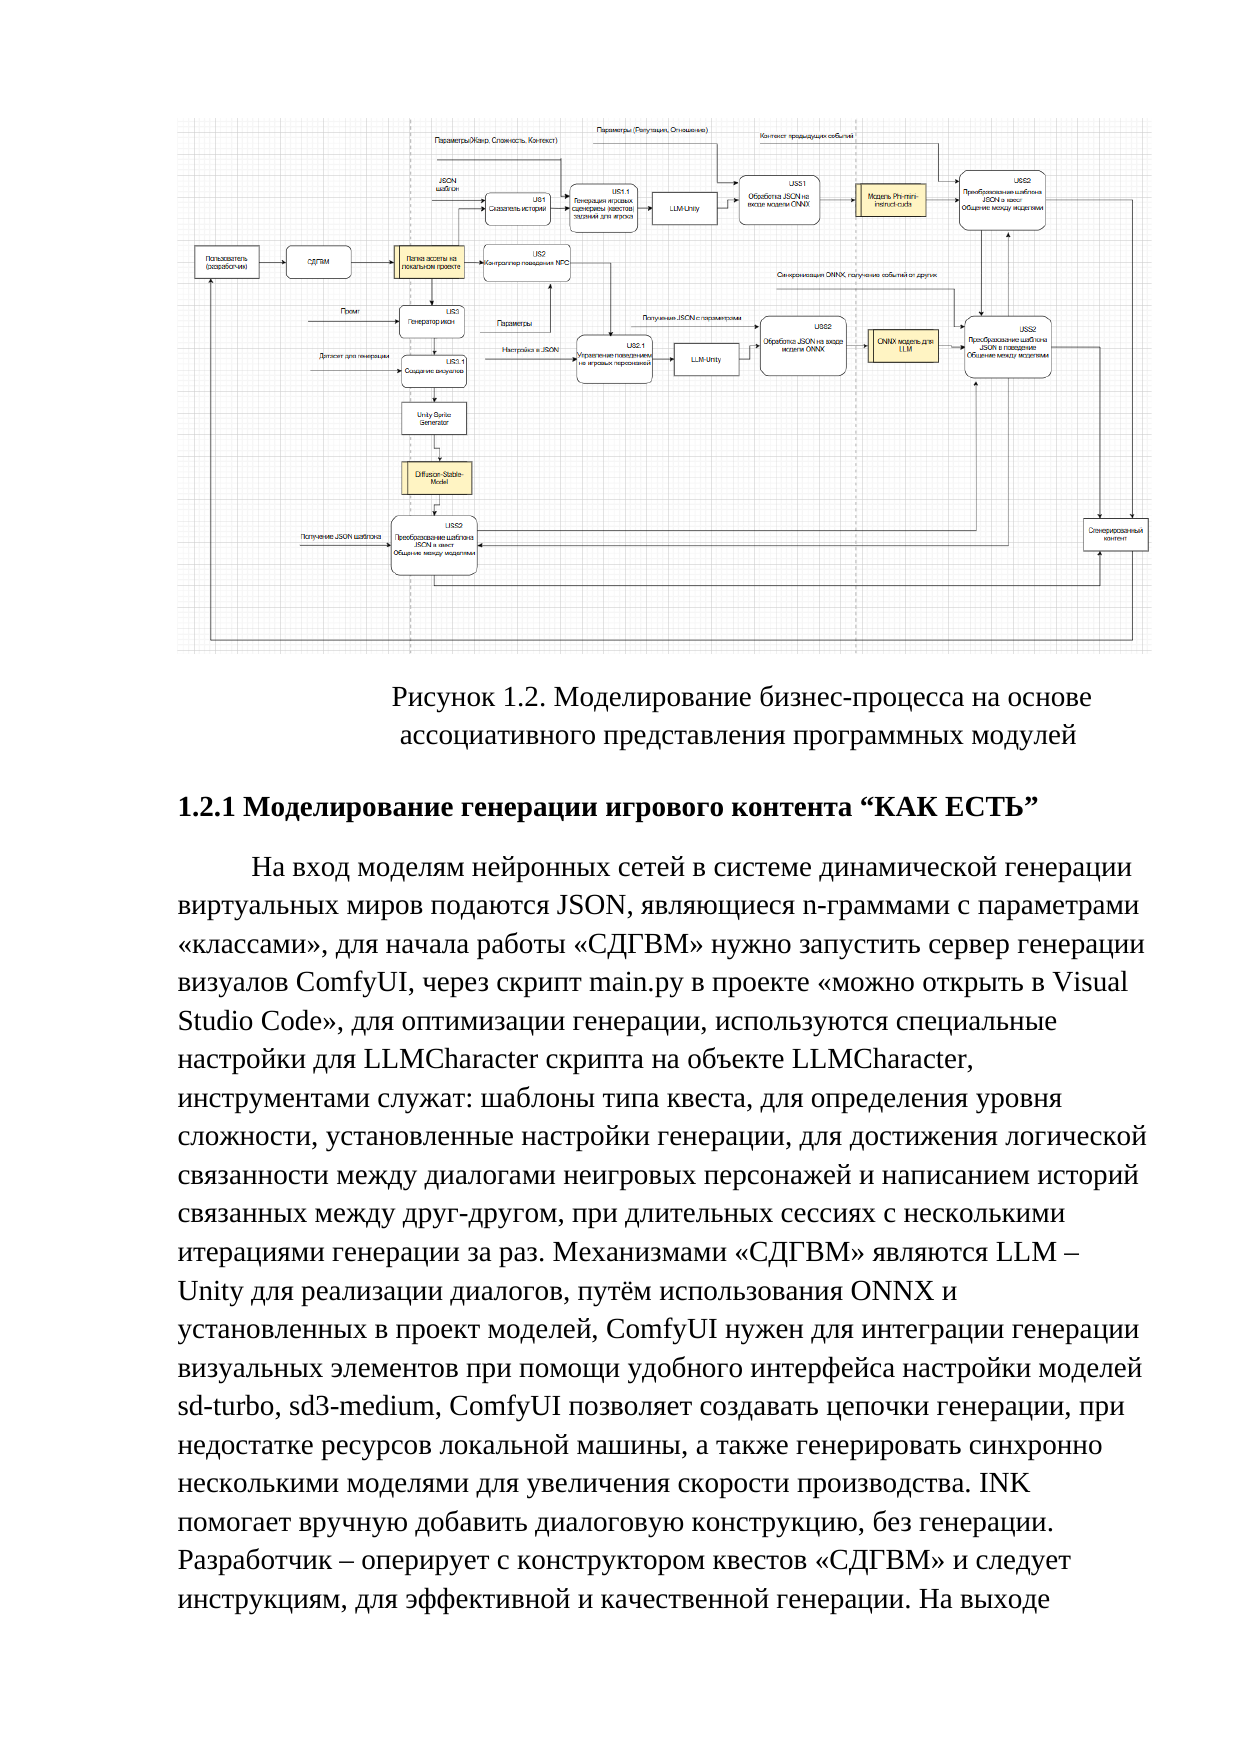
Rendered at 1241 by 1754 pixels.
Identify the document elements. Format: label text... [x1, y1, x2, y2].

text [177, 849, 1152, 1614]
text Рисунок 1.2. Моделирование бизнес-процесса на основе ассоциативного представления программных модулей [325, 679, 1152, 751]
subtitle 1.2.1 Моделирование генерации игрового контента “КАК ЕСТЬ” [177, 789, 1152, 823]
picture [177, 118, 1152, 654]
